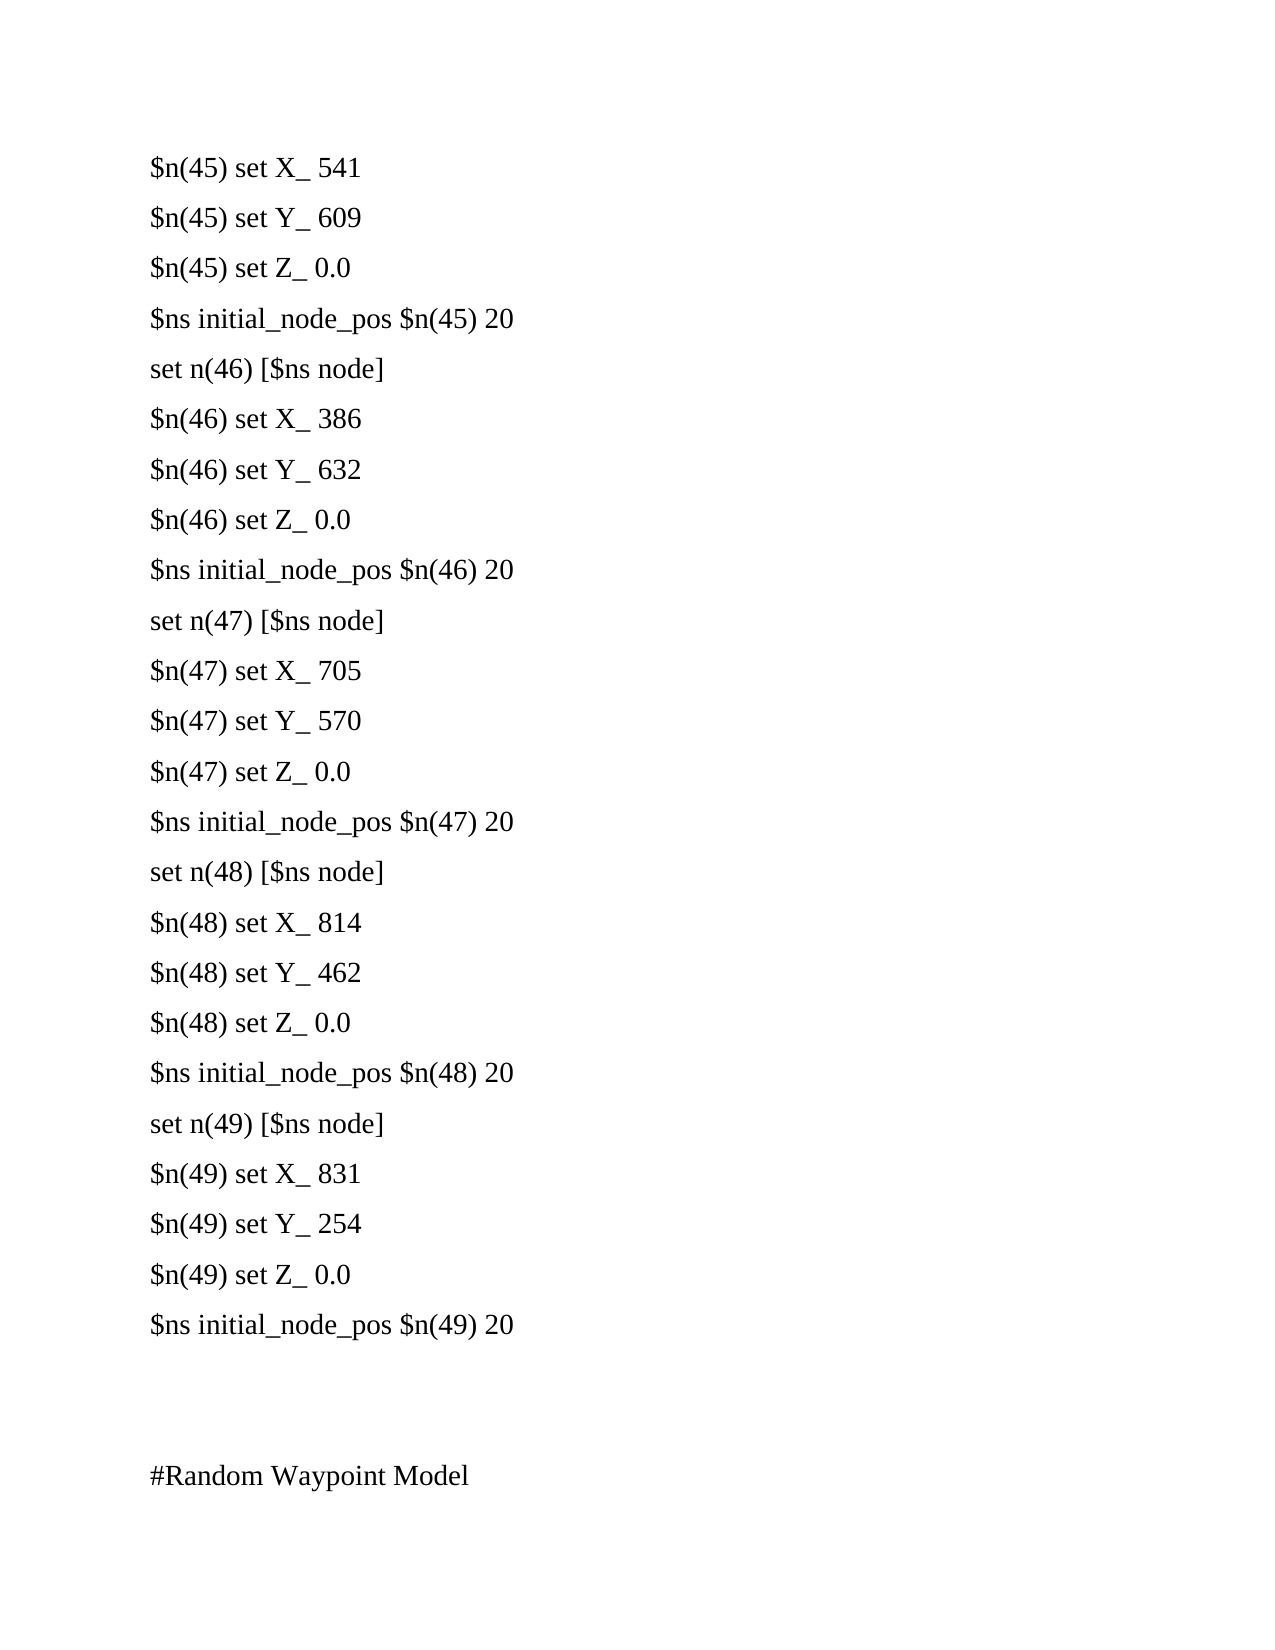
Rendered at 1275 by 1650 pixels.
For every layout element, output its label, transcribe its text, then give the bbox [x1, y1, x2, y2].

text $n(47) set X_ 705 [150, 653, 1125, 687]
text $n(48) set Z_ 0.0 [150, 1005, 1125, 1039]
text set n(48) [$ns node] [150, 854, 1125, 888]
text $ns initial_node_pos $n(49) 20 [150, 1307, 1125, 1341]
text $n(47) set Z_ 0.0 [150, 754, 1125, 787]
text $ns initial_node_pos $n(46) 20 [150, 552, 1125, 586]
text #Random Waypoint Model [150, 1458, 1125, 1492]
text $ns initial_node_pos $n(45) 20 [150, 301, 1125, 334]
text $ns initial_node_pos $n(48) 20 [150, 1056, 1125, 1089]
text $n(45) set Y_ 609 [150, 200, 1125, 234]
text $n(46) set Z_ 0.0 [150, 502, 1125, 536]
text $n(49) set Y_ 254 [150, 1207, 1125, 1240]
text $n(48) set X_ 814 [150, 905, 1125, 938]
text $n(49) set X_ 831 [150, 1156, 1125, 1190]
text $n(45) set X_ 541 [150, 150, 1125, 183]
text $n(47) set Y_ 570 [150, 703, 1125, 737]
text set n(49) [$ns node] [150, 1106, 1125, 1139]
text $n(46) set X_ 386 [150, 402, 1125, 435]
text set n(47) [$ns node] [150, 603, 1125, 636]
text $n(49) set Z_ 0.0 [150, 1257, 1125, 1290]
text $n(46) set Y_ 632 [150, 452, 1125, 485]
text set n(46) [$ns node] [150, 351, 1125, 385]
text $n(48) set Y_ 462 [150, 955, 1125, 988]
text $n(45) set Z_ 0.0 [150, 251, 1125, 284]
text $ns initial_node_pos $n(47) 20 [150, 804, 1125, 838]
